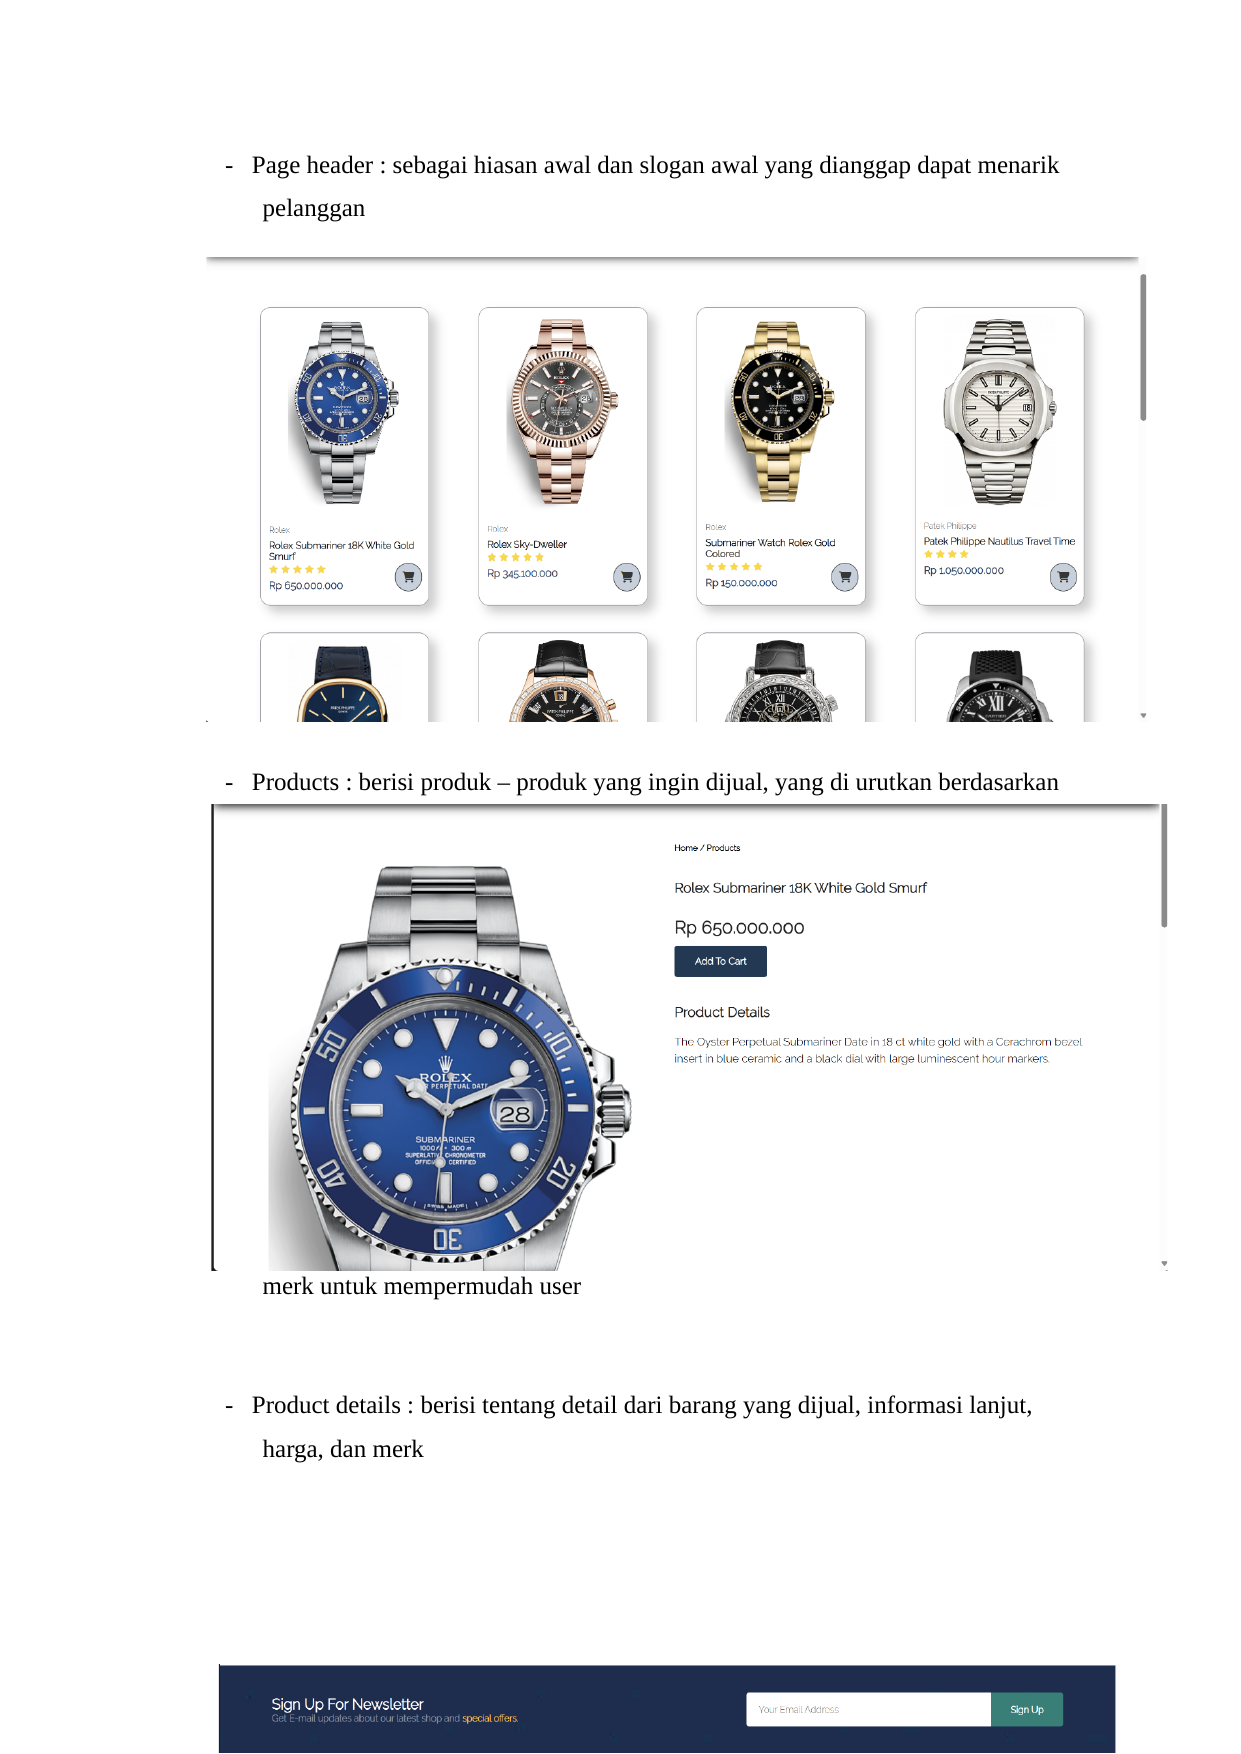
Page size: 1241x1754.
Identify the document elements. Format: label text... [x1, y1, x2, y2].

list Page header : sebagai hiasan awal dan slogan awal yang dianggap dapat menarik pelanggan [225, 150, 1090, 222]
picture [211, 804, 1168, 1271]
list Product details : berisi tentang detail dari barang yang dijual, informasi lanjut, harga, dan merk [225, 1391, 1090, 1462]
list Products : berisi produk – produk yang ingin dijual, yang di urutkan berdasarkan merk untuk mempermudah user [225, 1271, 1090, 1300]
picture [206, 257, 1147, 722]
list Products : berisi produk – produk yang ingin dijual, yang di urutkan berdasarkan merk untuk mempermudah user [225, 722, 1090, 804]
picture [217, 1664, 1120, 1752]
